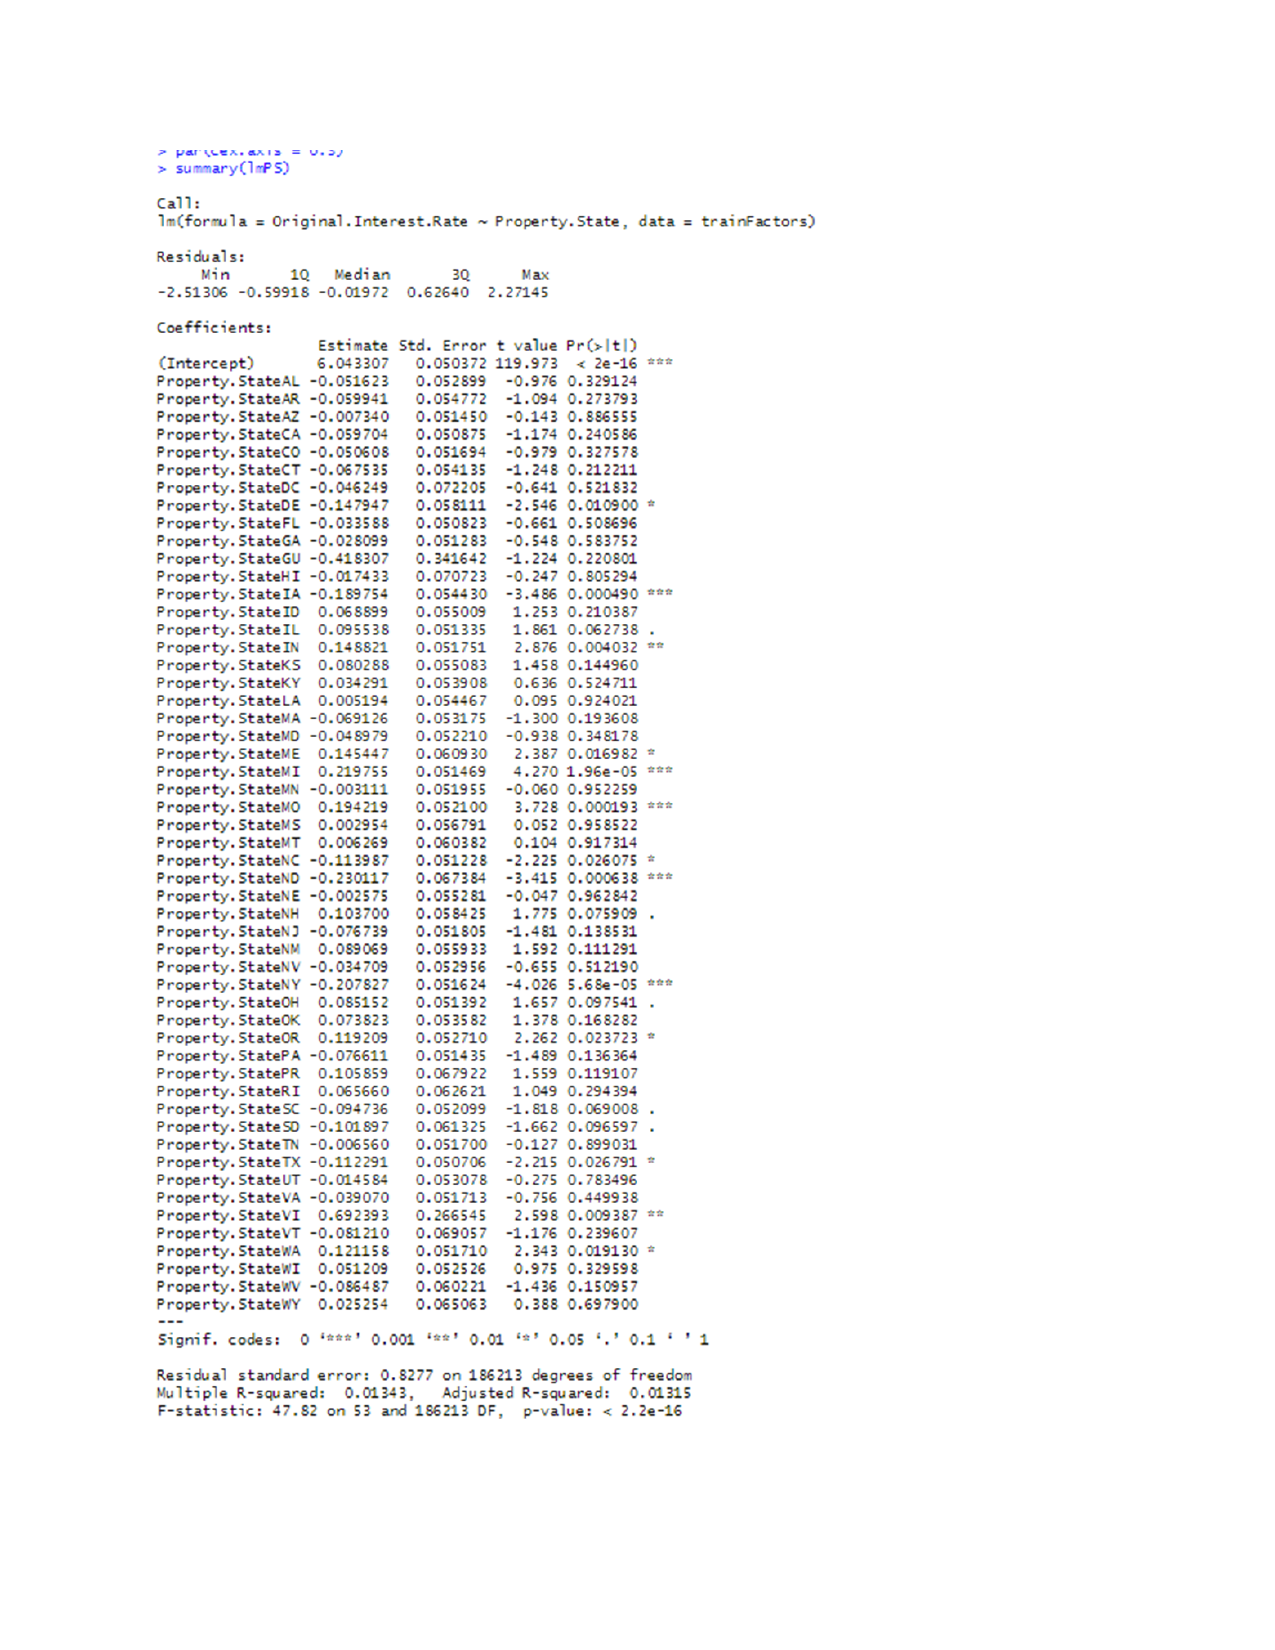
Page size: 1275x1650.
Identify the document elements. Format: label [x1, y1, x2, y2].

picture [150, 150, 842, 1436]
